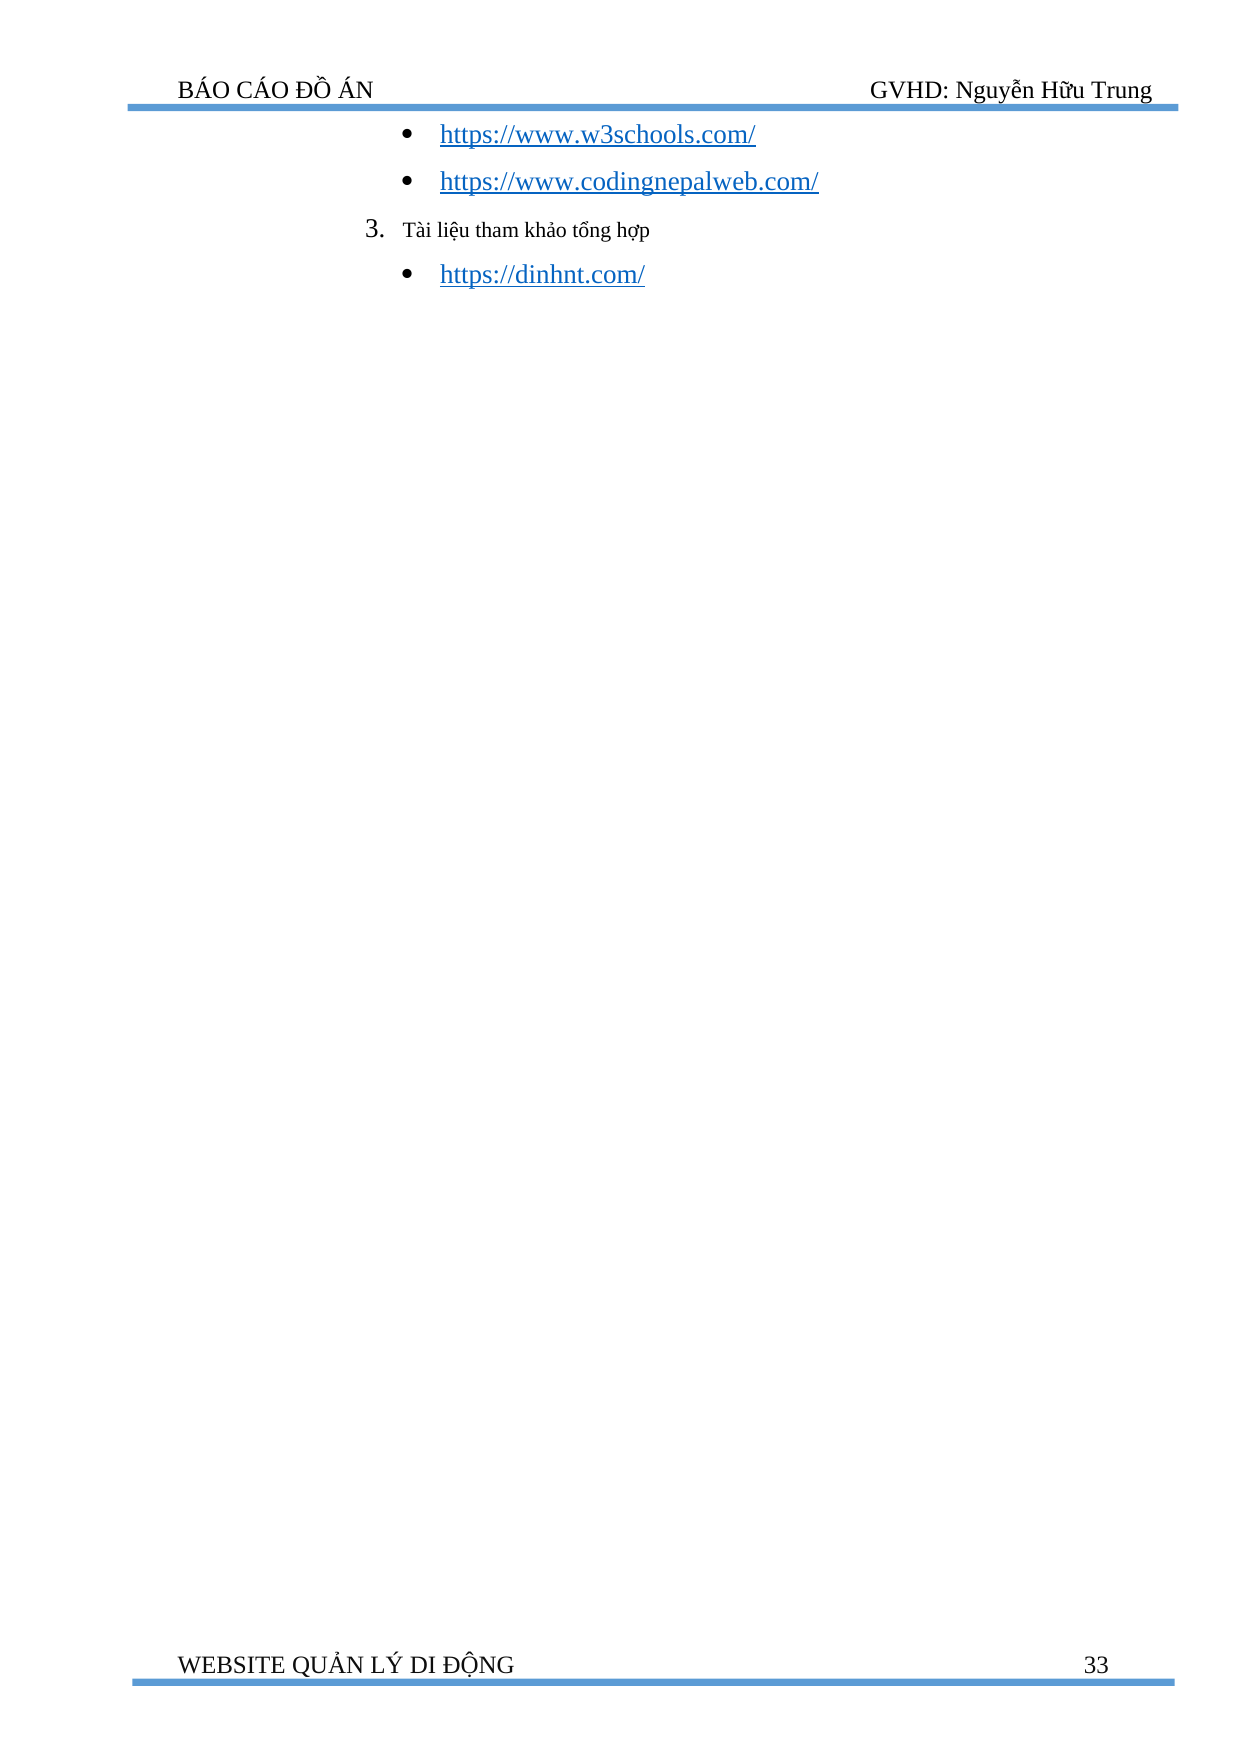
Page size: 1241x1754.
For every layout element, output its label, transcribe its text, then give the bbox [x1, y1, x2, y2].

list https://www.codingnepalweb.com/ [402, 165, 1122, 196]
list https://dinhnt.com/ [402, 258, 1122, 290]
list Tài liệu tham khảo tổng hợp [365, 212, 1122, 243]
list https://www.w3schools.com/ [402, 118, 1122, 149]
